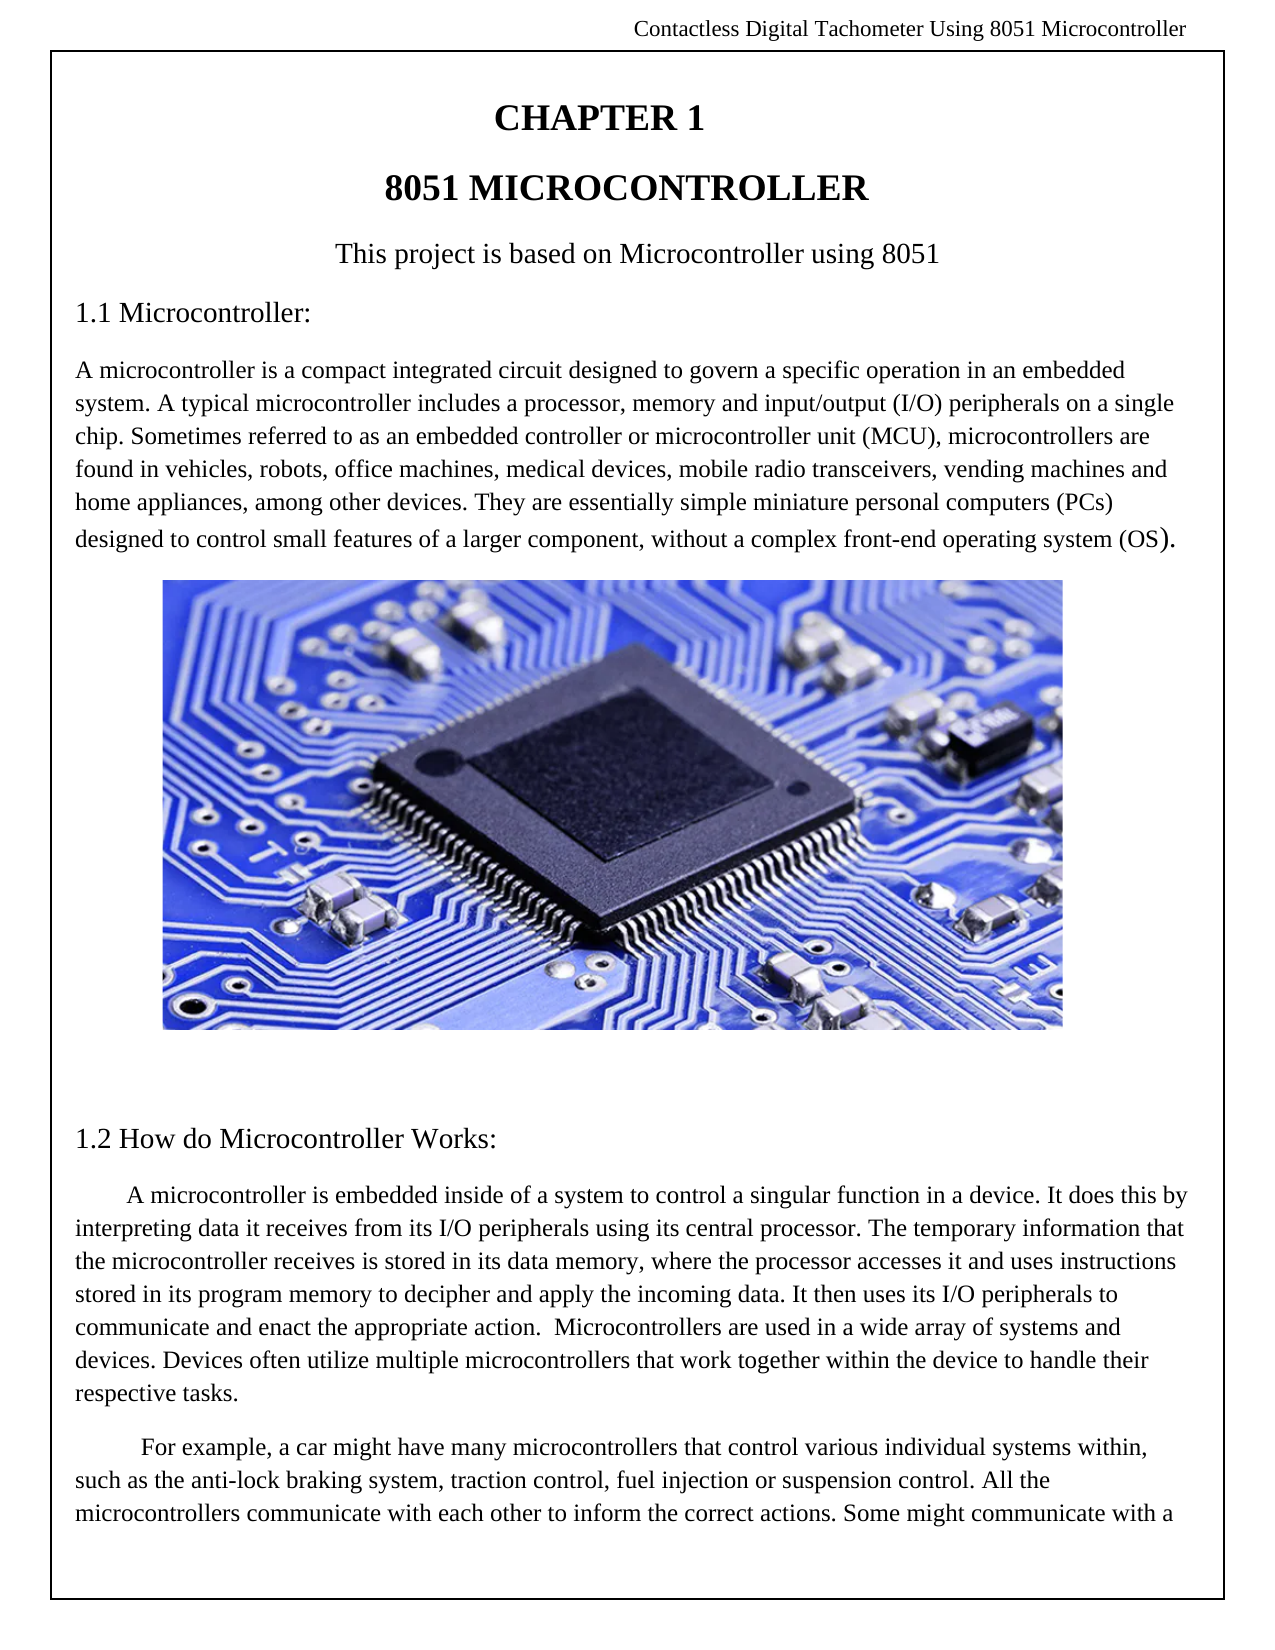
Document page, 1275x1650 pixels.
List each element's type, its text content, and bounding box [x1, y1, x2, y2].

text For example, a car might have many microcontrollers that control various individual systems within, such as the anti-lock braking system, traction control, fuel injection or suspension control. All the microcontrollers communicate with each other to inform the correct actions. Some might communicate with a [75, 1432, 1200, 1527]
text This project is based on Microcontroller using 8051 [75, 236, 1200, 269]
text 1.1 Microcontroller: [75, 295, 1200, 329]
text 1.2 How do Microcontroller Works: [75, 1121, 1200, 1154]
text A microcontroller is a compact integrated circuit designed to govern a specific operation in an embedded system. A typical microcontroller includes a processor, memory and input/output (I/O) peripherals on a single chip. Sometimes referred to as an embedded controller or microcontroller unit (MCU), microcontrollers are found in vehicles, robots, office machines, medical devices, mobile radio transceivers, vending machines and home appliances, among other devices. They are essentially simple miniature personal computers (PCs) designed to control small features of a larger component, without a complex front-end operating system (OS). [75, 355, 1200, 554]
picture [162, 580, 1063, 1030]
text A microcontroller is embedded inside of a system to control a singular function in a device. It does this by interpreting data it receives from its I/O peripherals using its central processor. The temporary information that the microcontroller receives is stored in its data memory, where the processor accesses it and uses instructions stored in its program memory to decipher and apply the incoming data. It then uses its I/O peripherals to communicate and enact the appropriate action. Microcontrollers are used in a wide array of systems and devices. Devices often utilize multiple microcontrollers that work together within the device to handle their respective tasks. [75, 1180, 1200, 1407]
text 8051 MICROCONTROLLER [75, 166, 1200, 209]
text CHAPTER 1 [75, 95, 1200, 138]
